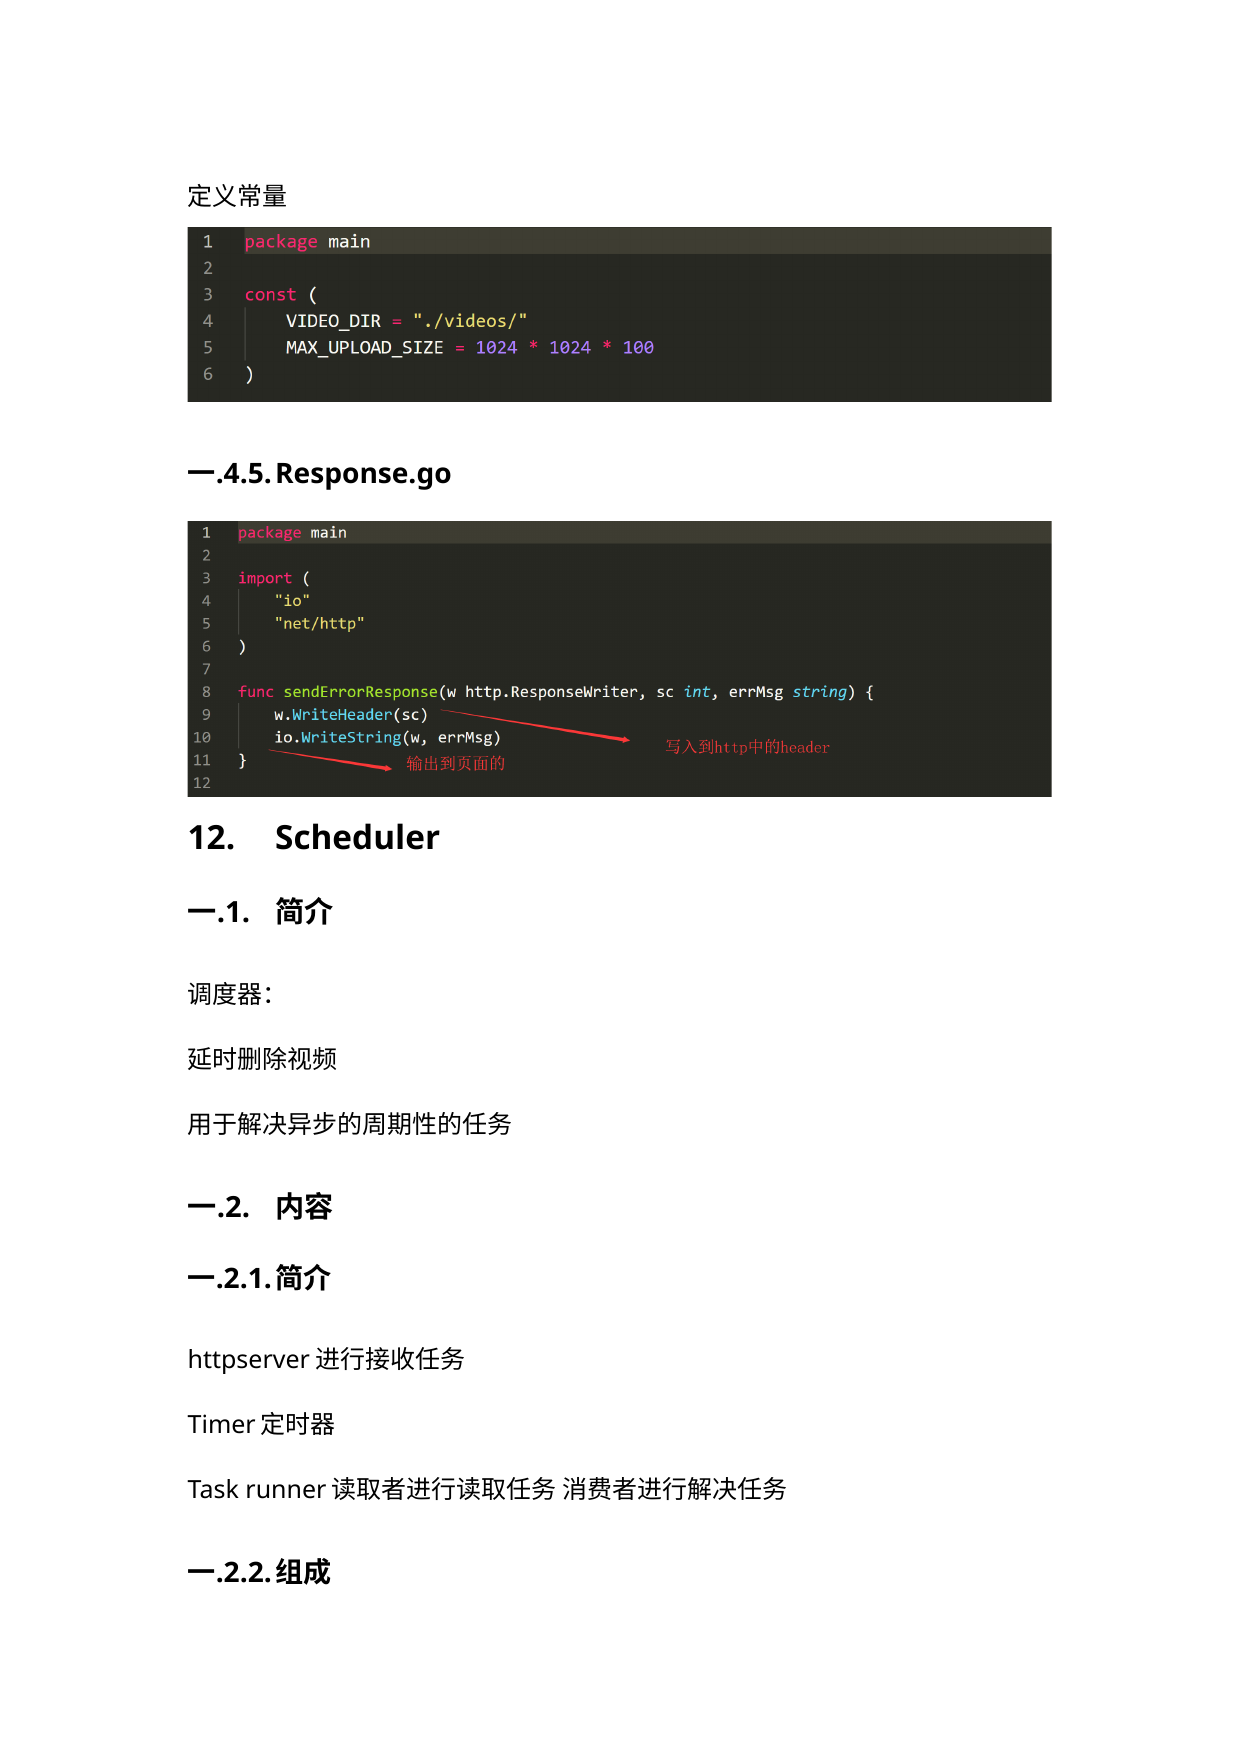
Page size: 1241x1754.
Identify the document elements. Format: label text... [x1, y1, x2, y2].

subtitle 简介 [187, 888, 1053, 931]
text httpserver进行接收任务 [187, 1326, 1053, 1391]
picture [187, 521, 1052, 797]
subtitle 组成 [187, 1550, 1053, 1591]
text 用于解决异步的周期性的任务 [187, 1090, 1053, 1155]
subtitle Scheduler [187, 814, 1053, 859]
picture [187, 227, 1052, 402]
subtitle 简介 [187, 1256, 1053, 1296]
text 定义常量 [187, 162, 1053, 227]
text 调度器： [187, 960, 1053, 1025]
subtitle 内容 [187, 1184, 1053, 1226]
text 延时删除视频 [187, 1025, 1053, 1090]
text Timer定时器 [187, 1391, 1053, 1456]
text Task runner读取者进行读取任务 消费者进行解决任务 [187, 1456, 1053, 1521]
subtitle Response.go [187, 451, 1053, 492]
